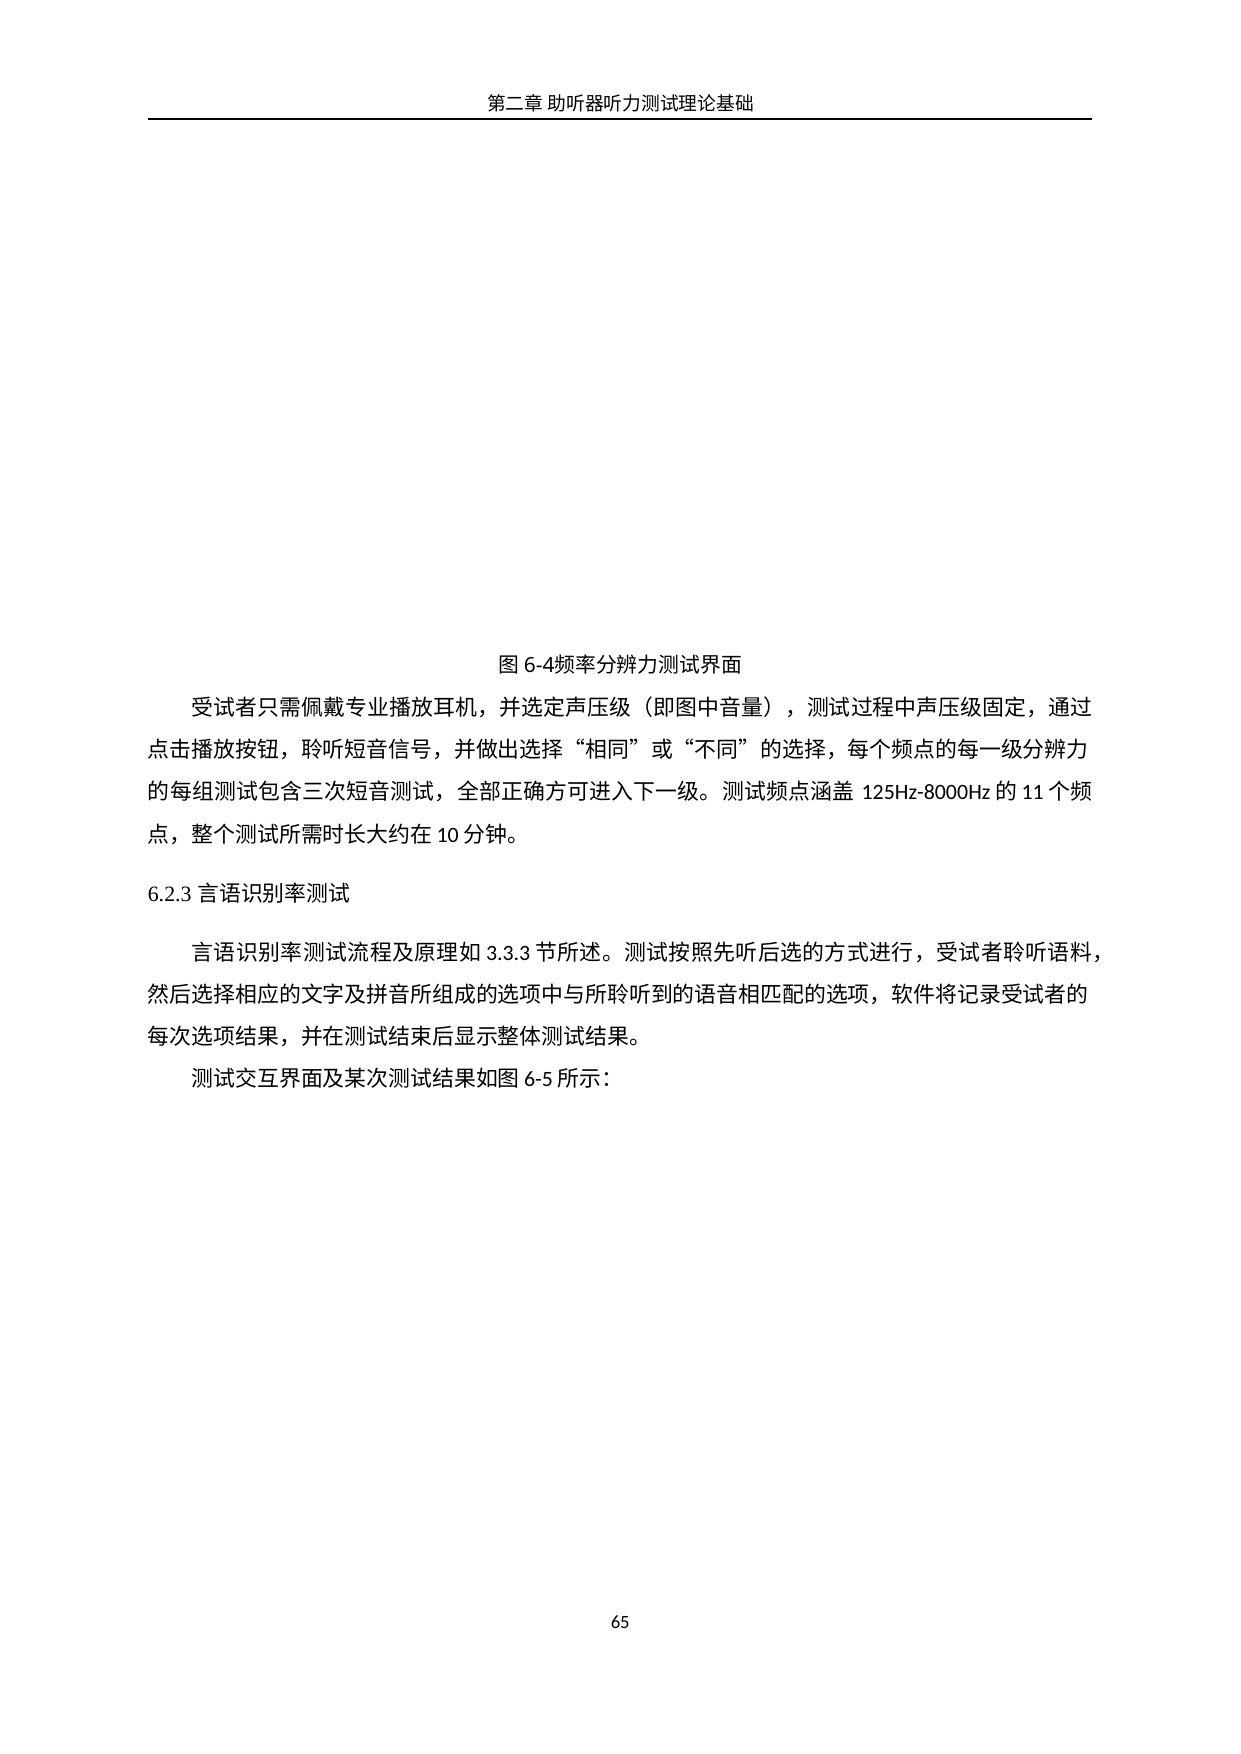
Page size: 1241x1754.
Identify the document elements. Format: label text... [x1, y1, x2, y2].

text 测试交互界面及某次测试结果如图6-5所示： [148, 1060, 1092, 1094]
text 受试者只需佩戴专业播放耳机，并选定声压级（即图中音量），测试过程中声压级固定，通过点击播放按钮，聆听短音信号，并做出选择“相同”或“不同”的选择，每个频点的每一级分辨力的每组测试包含三次短音测试，全部正确方可进入下一级。测试频点涵盖125Hz-8000Hz的11个频点，整个测试所需时长大约在10分钟。 [148, 688, 1092, 849]
text 言语识别率测试流程及原理如3.3.3节所述。测试按照先听后选的方式进行，受试者聆听语料，然后选择相应的文字及拼音所组成的选项中与所聆听到的语音相匹配的选项，软件将记录受试者的每次选项结果，并在测试结束后显示整体测试结果。 [148, 933, 1092, 1052]
text 图6-4频率分辨力测试界面 [148, 647, 1092, 681]
text 6.2.3 言语识别率测试 [148, 874, 1092, 908]
